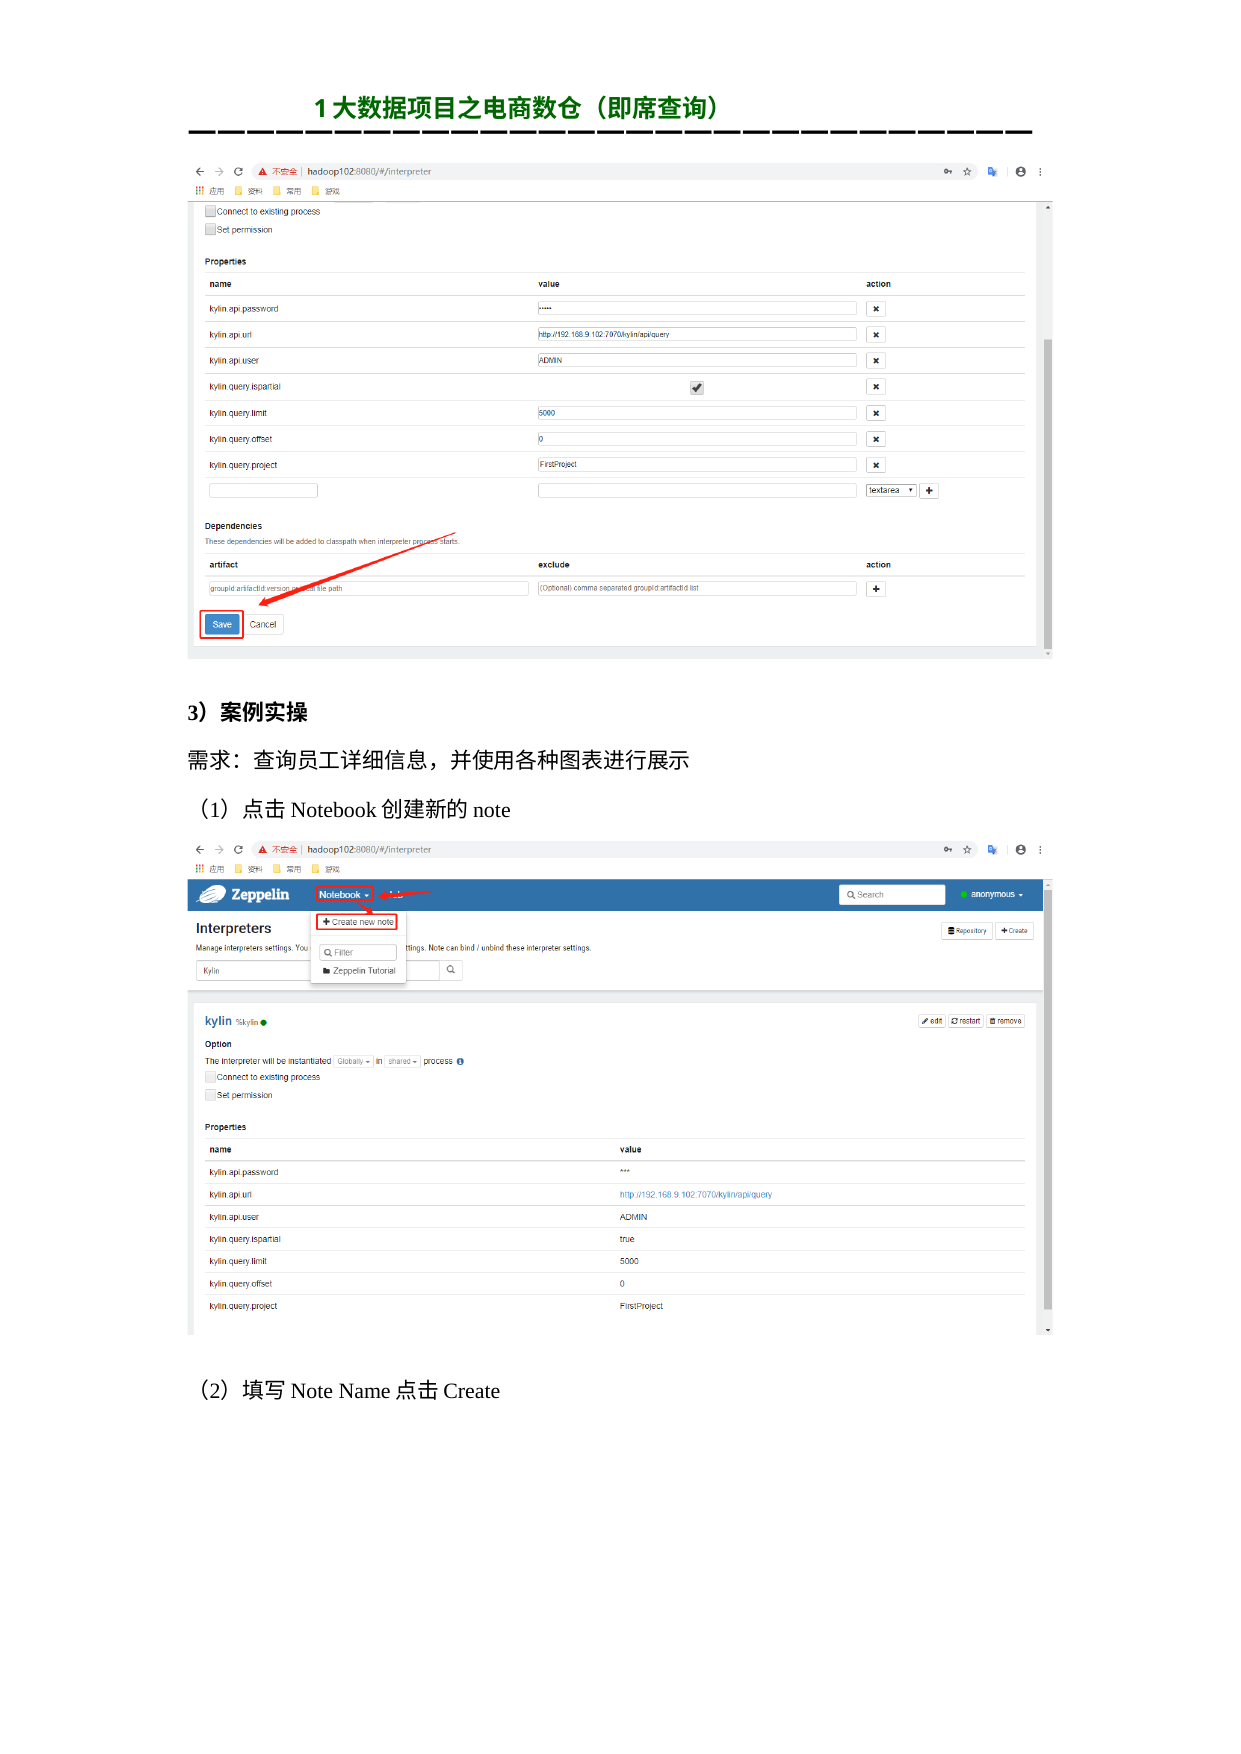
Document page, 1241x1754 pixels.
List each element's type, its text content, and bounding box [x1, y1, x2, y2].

text 3）案例实操 [187, 694, 1053, 727]
text （1）点击Notebook创建新的note [187, 791, 1053, 824]
picture [187, 162, 1053, 659]
text （2）填写Note Name点击Create [187, 1372, 1053, 1405]
text 需求：查询员工详细信息，并使用各种图表进行展示 [187, 743, 1053, 775]
picture [187, 839, 1053, 1335]
